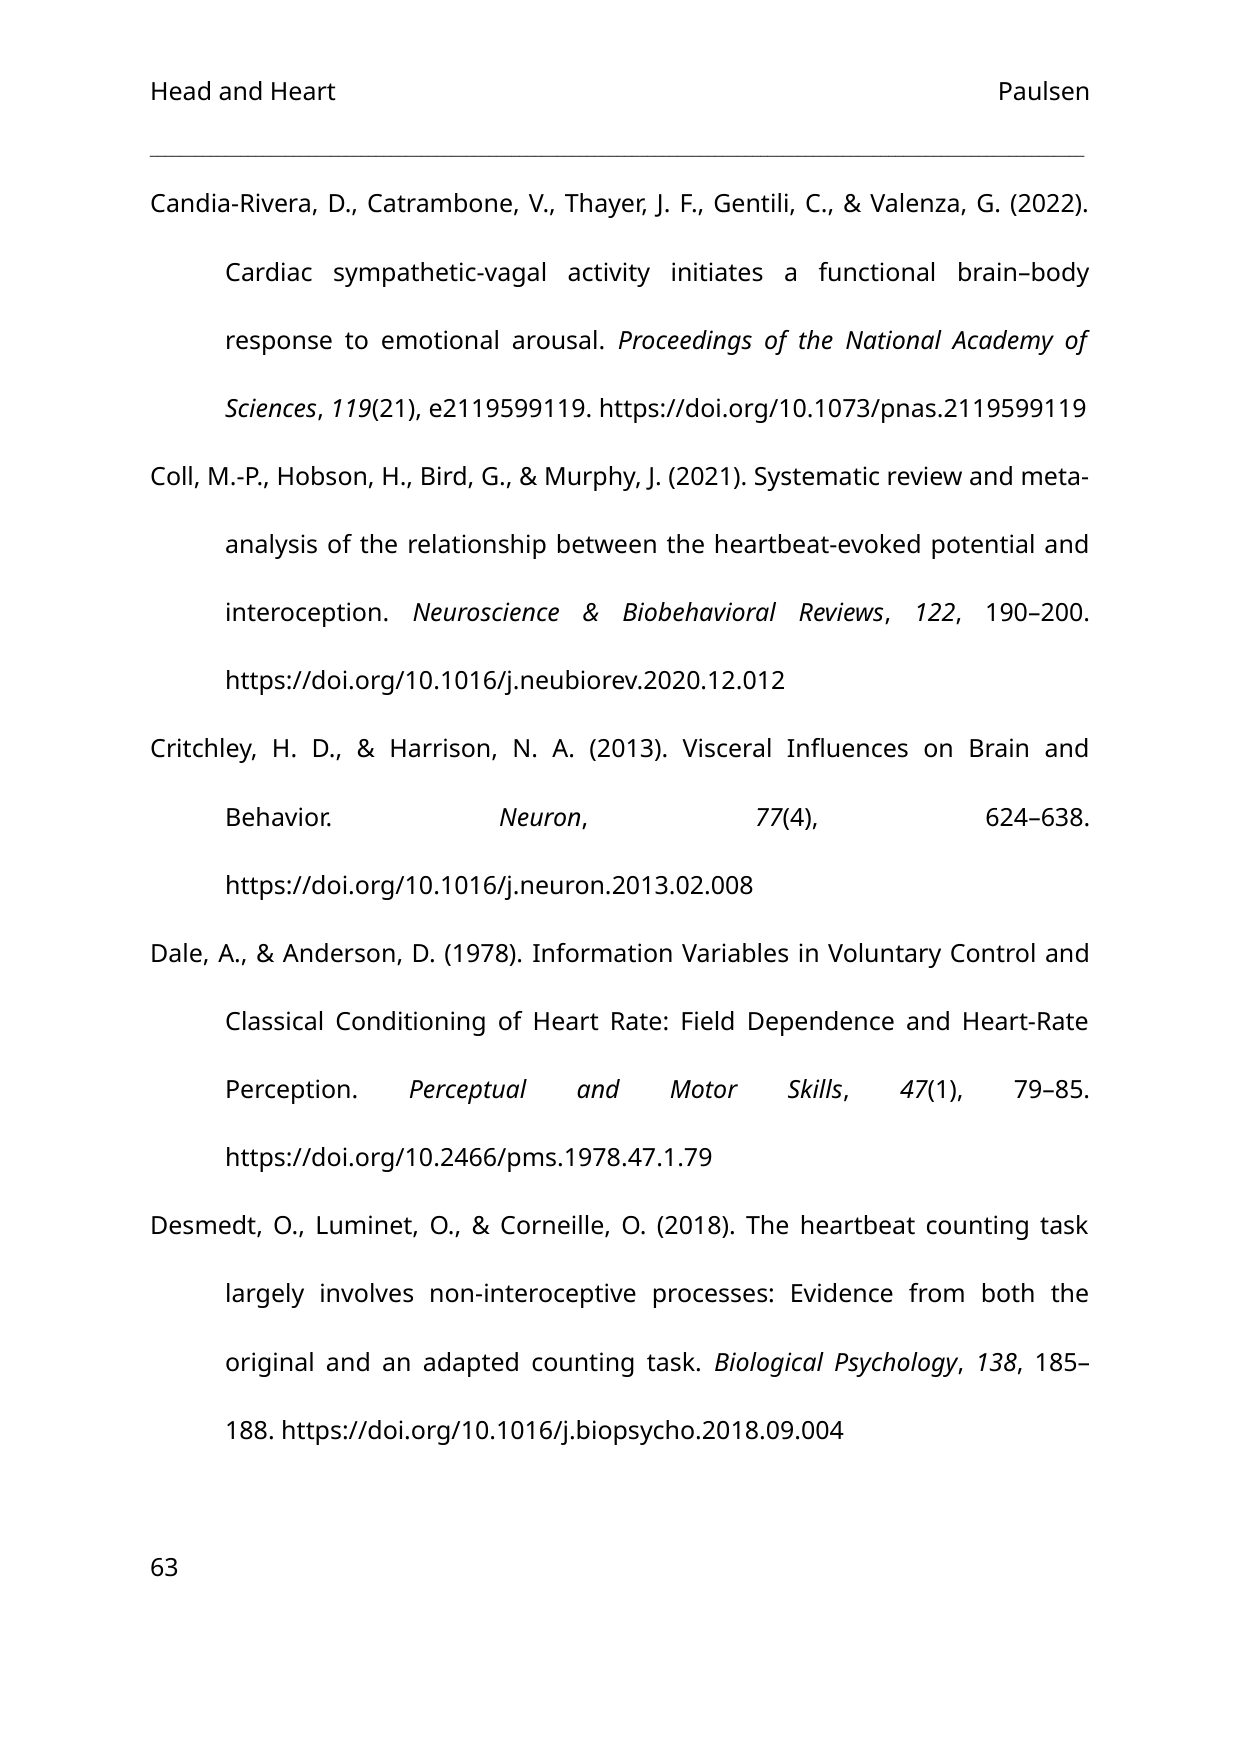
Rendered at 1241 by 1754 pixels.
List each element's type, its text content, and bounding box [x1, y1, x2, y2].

text Dale, A., & Anderson, D. (1978). Information Variables in Voluntary Control and Classical Conditioning of Heart Rate: Field Dependence and Heart-Rate Perception. Perceptual and Motor Skills, 47(1), 79–85. https://doi.org/10.2466/pms.1978.47.1.79 [150, 935, 1090, 1174]
text Desmedt, O., Luminet, O., & Corneille, O. (2018). The heartbeat counting task largely involves non-interoceptive processes: Evidence from both the original and an adapted counting task. Biological Psychology, 138, 185–188. https://doi.org/10.1016/j.biopsycho.2018.09.004 [150, 1208, 1090, 1446]
text Critchley, H. D., & Harrison, N. A. (2013). Visceral Influences on Brain and Behavior. Neuron, 77(4), 624–638. https://doi.org/10.1016/j.neuron.2013.02.008 [150, 731, 1090, 901]
text Coll, M.-P., Hobson, H., Bird, G., & Murphy, J. (2021). Systematic review and meta-analysis of the relationship between the heartbeat-evoked potential and interoception. Neuroscience & Biobehavioral Reviews, 122, 190–200. https://doi.org/10.1016/j.neubiorev.2020.12.012 [150, 458, 1090, 697]
text Candia-Rivera, D., Catrambone, V., Thayer, J. F., Gentili, C., & Valenza, G. (2022). Cardiac sympathetic-vagal activity initiates a functional brain–body response to emotional arousal. Proceedings of the National Academy of Sciences, 119(21), e2119599119. https://doi.org/10.1073/pnas.2119599119 [150, 186, 1090, 424]
